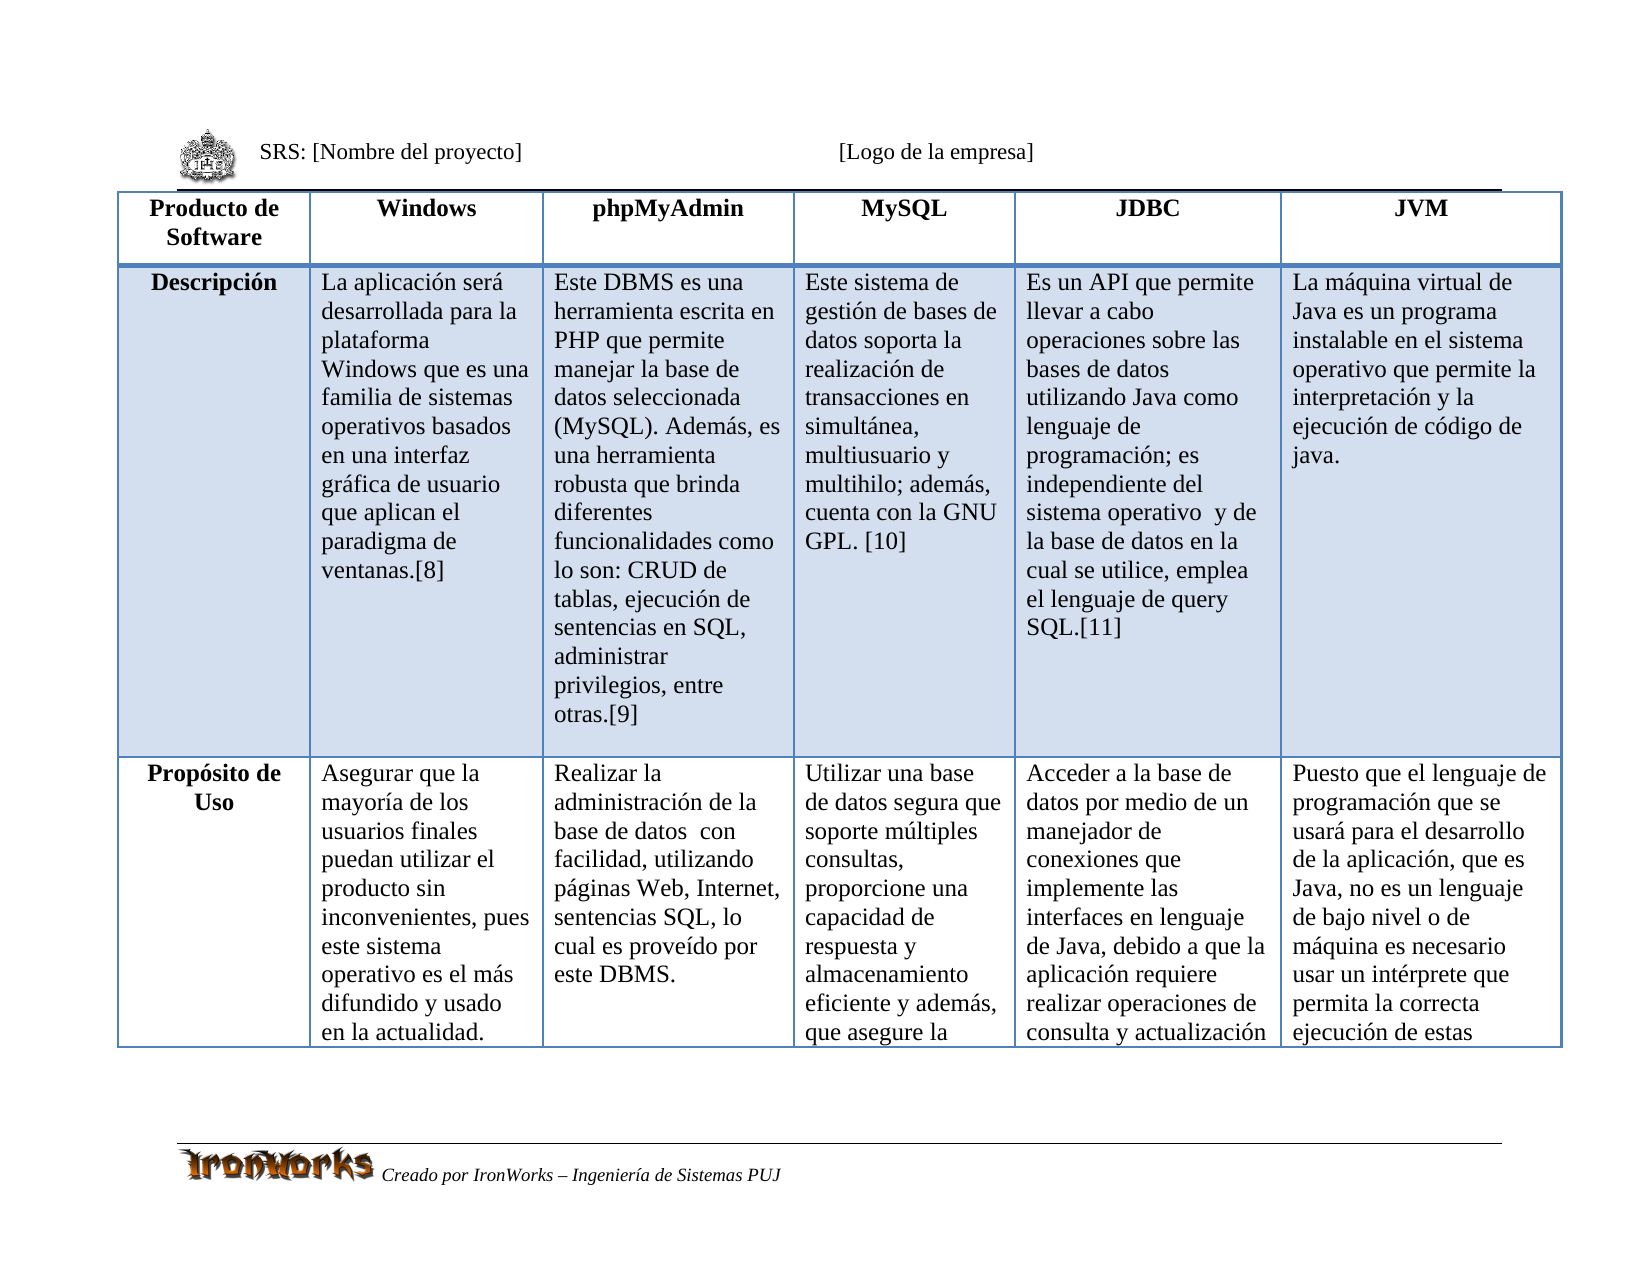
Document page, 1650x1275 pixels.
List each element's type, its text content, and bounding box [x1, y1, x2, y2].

table_header Producto de Software [119, 193, 309, 263]
table_cell Este sistema de gestión de bases de datos soporta la realización de transacciones en simultánea, multiusuario y multihilo; además, cuenta con la GNU GPL. [10] [795, 268, 1014, 756]
table_cell Descripción [119, 268, 309, 756]
table_header JDBC [1016, 193, 1280, 263]
table_header MySQL [795, 193, 1014, 263]
table_header JVM [1282, 193, 1560, 263]
table_cell La aplicación será desarrollada para la plataforma Windows que es una familia de sistemas operativos basados en una interfaz gráfica de usuario que aplican el paradigma de ventanas.[8] [311, 268, 542, 756]
table_cell La máquina virtual de Java es un programa instalable en el sistema operativo que permite la interpretación y la ejecución de código de java. [1282, 268, 1560, 756]
table_cell Propósito de Uso [119, 758, 309, 1046]
picture [177, 127, 239, 187]
table_cell Es un API que permite llevar a cabo operaciones sobre las bases de datos utilizando Java como lenguaje de programación; es independiente del sistema operativo y de la base de datos en la cual se utilice, emplea el lenguaje de query SQL.[11] [1016, 268, 1280, 756]
table_cell Realizar la administración de la base de datos con facilidad, utilizando páginas Web, Internet, sentencias SQL, lo cual es proveído por este DBMS. [544, 758, 793, 1046]
table_cell Este DBMS es una herramienta escrita en PHP que permite manejar la base de datos seleccionada (MySQL). Además, es una herramienta robusta que brinda diferentes funcionalidades como lo son: CRUD de tablas, ejecución de sentencias en SQL, administrar privilegios, entre otras.[9] [544, 268, 793, 756]
table_header Windows [311, 193, 542, 263]
picture [177, 1146, 377, 1182]
table_header phpMyAdmin [544, 193, 793, 263]
